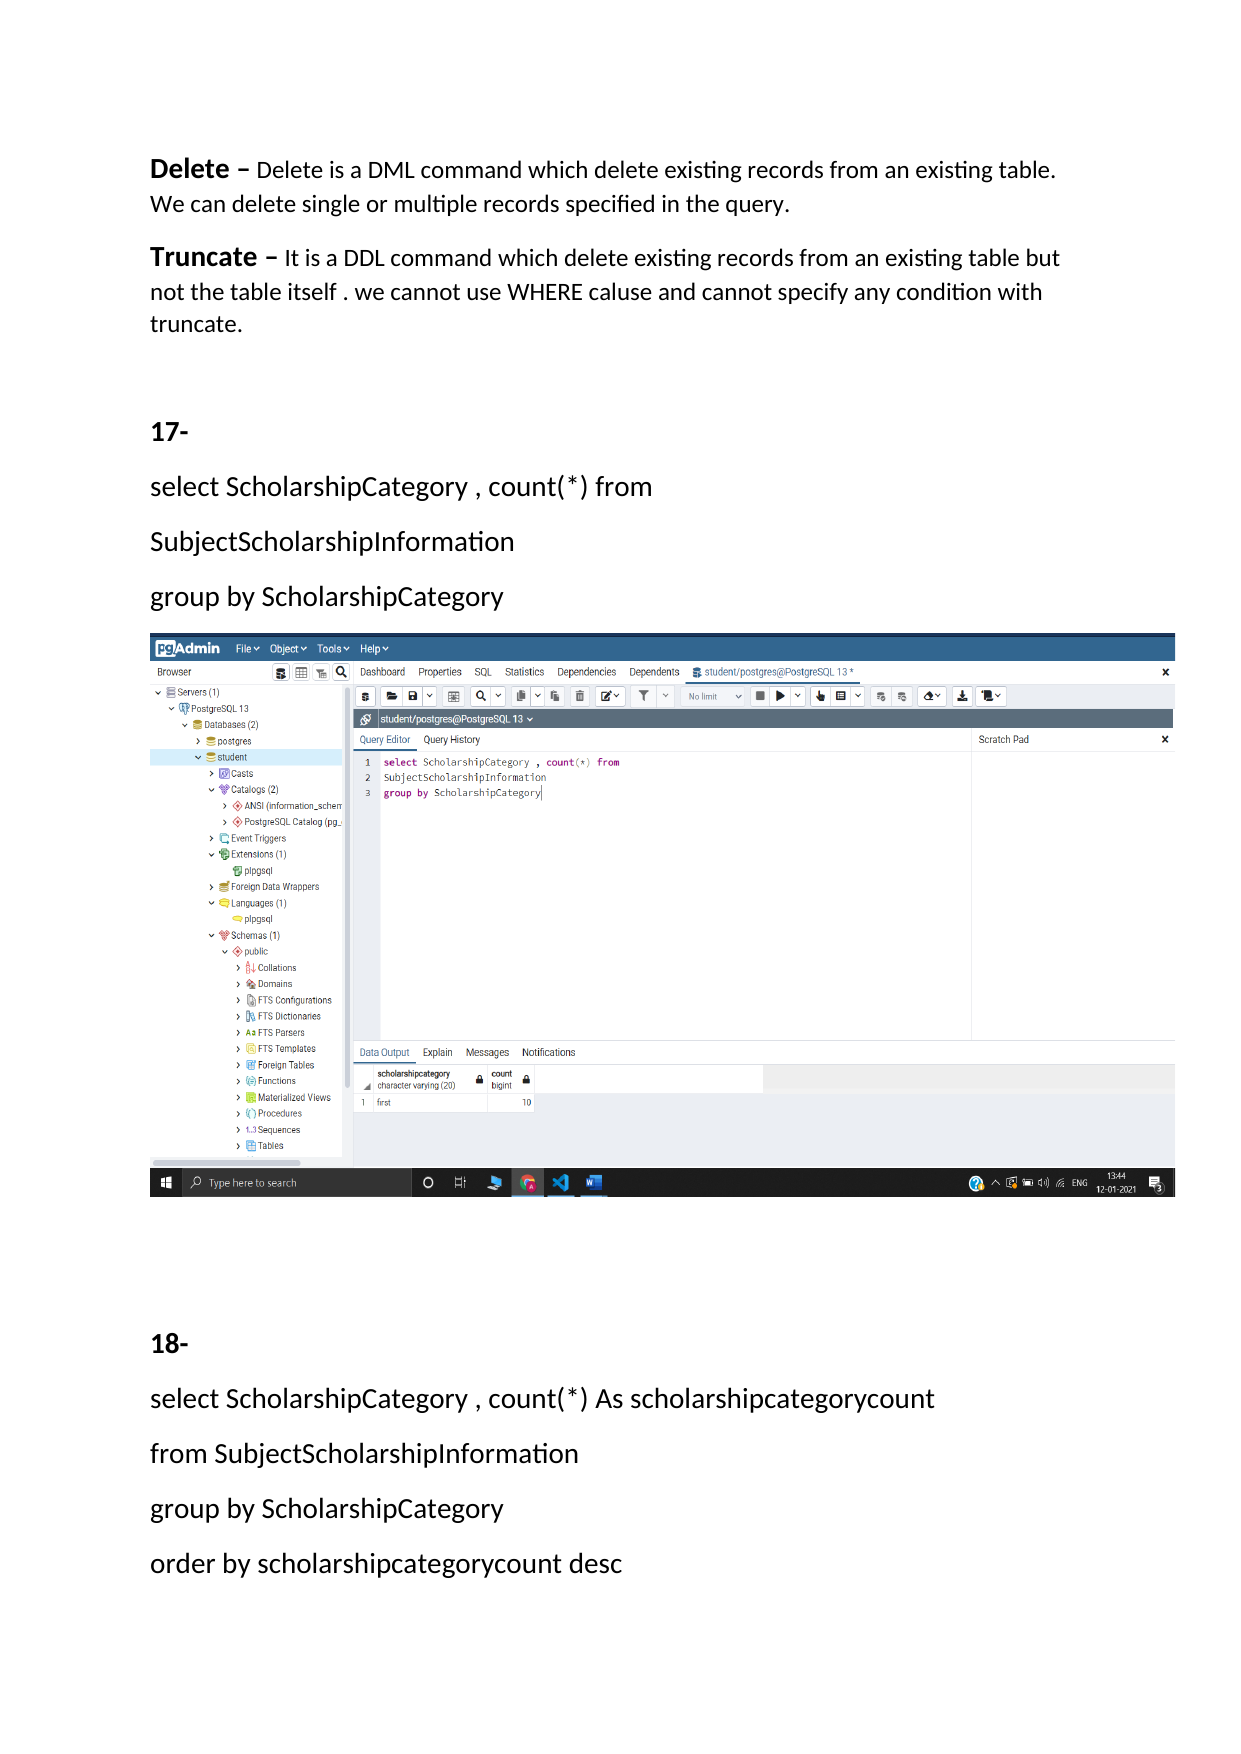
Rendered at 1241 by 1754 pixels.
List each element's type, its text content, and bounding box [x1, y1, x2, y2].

text select ScholarshipCategory , count(*) As scholarshipcategorycount [150, 1380, 1090, 1416]
text select ScholarshipCategory , count(*) from [150, 468, 1090, 504]
text group by ScholarshipCategory [150, 1491, 1090, 1526]
text from SubjectScholarshipInformation [150, 1435, 1090, 1471]
picture [150, 633, 1175, 1197]
text order by scholarshipcategorycount desc [150, 1546, 1090, 1581]
text group by ScholarshipCategory [150, 578, 1090, 614]
text SubjectScholarshipInformation [150, 523, 1090, 559]
text Truncate – It is a DDL command which delete existing records from an existing table but not the table itself . we cannot use WHERE caluse and cannot specify any condition with truncate. [150, 238, 1090, 339]
text 18- [150, 1325, 1090, 1361]
text 17- [150, 413, 1090, 449]
text Delete – Delete is a DML command which delete existing records from an existing table. We can delete single or multiple records specified in the query. [150, 150, 1090, 218]
